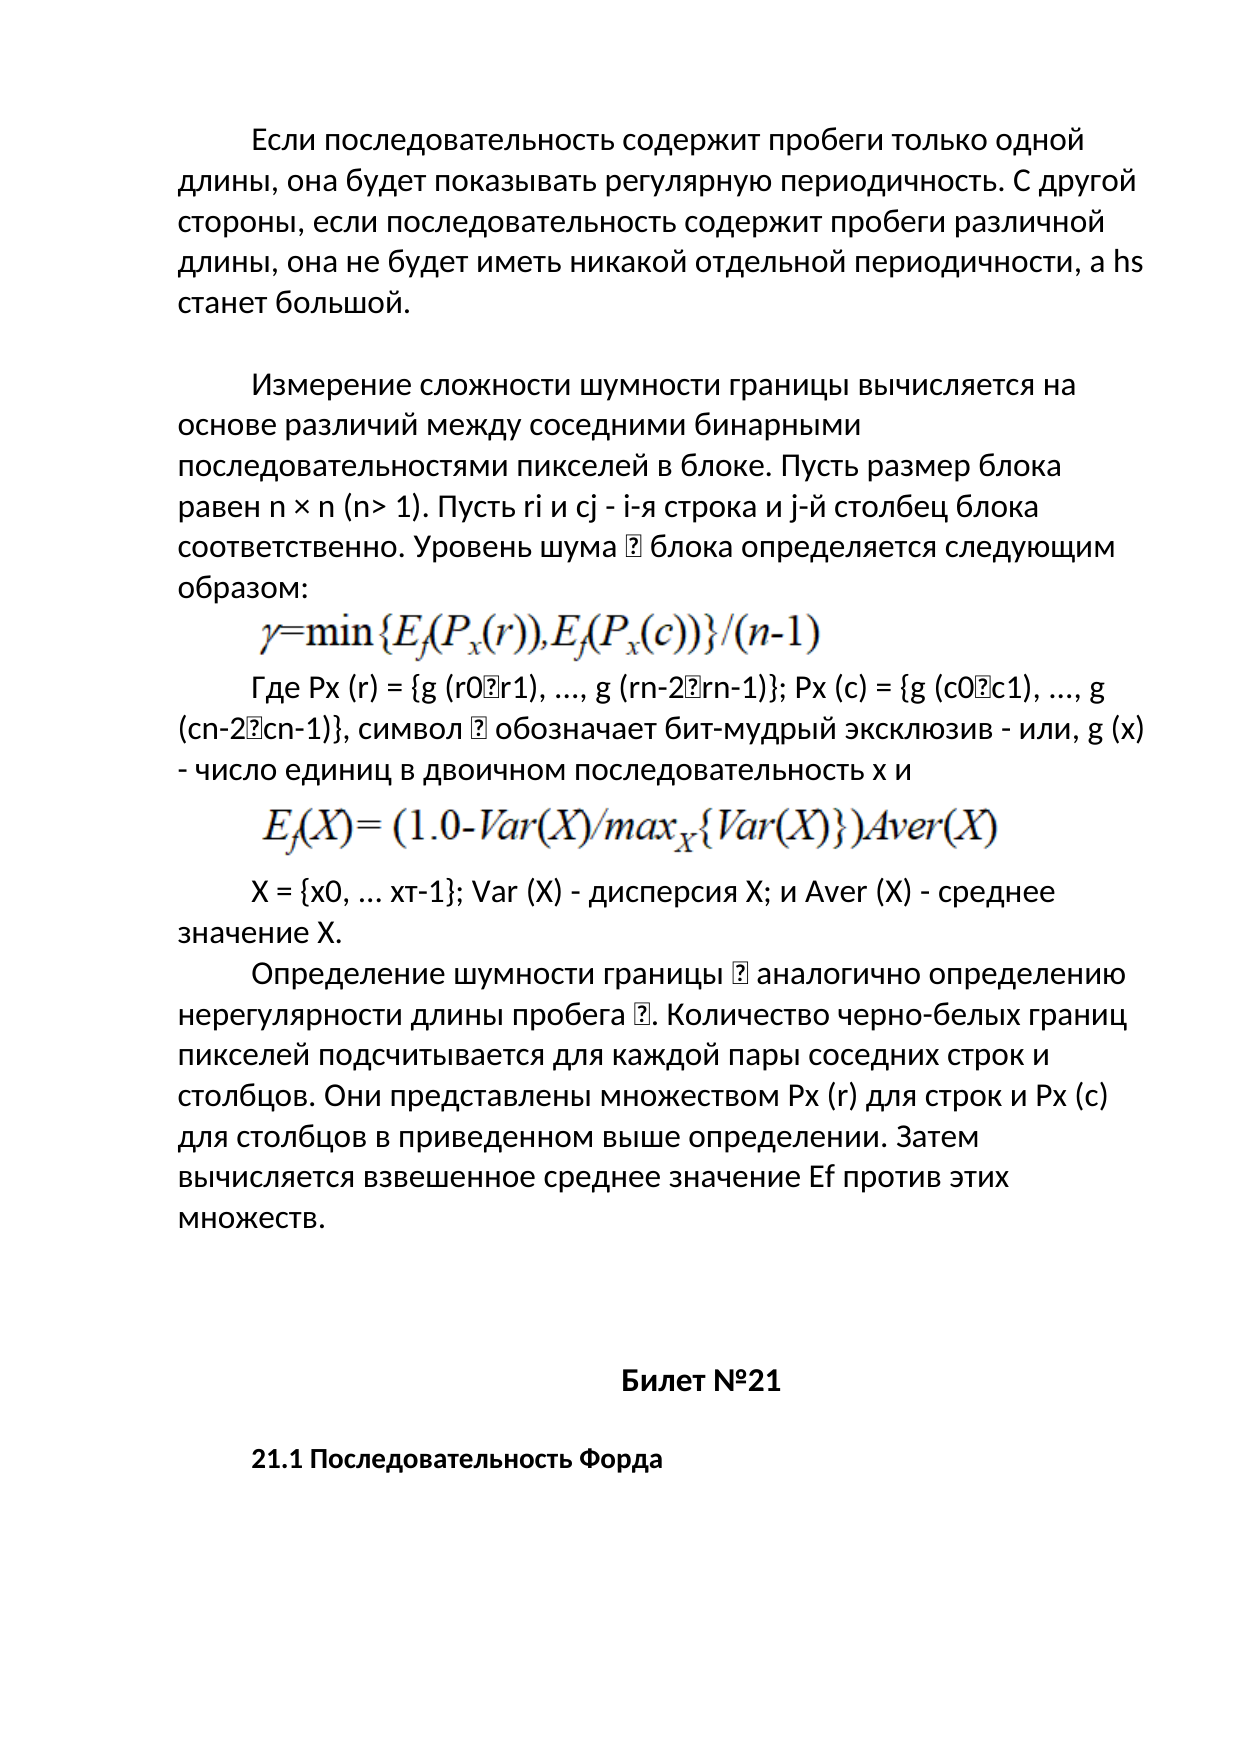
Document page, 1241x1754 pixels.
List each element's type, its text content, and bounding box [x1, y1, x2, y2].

text Билет №21 [177, 1359, 1152, 1400]
text Если последовательность содержит пробеги только одной длины, она будет показывать регулярную периодичность. С другой стороны, если последовательность содержит пробеги различной длины, она не будет иметь никакой отдельной периодичности, а hs станет большой. [177, 118, 1152, 322]
picture [251, 788, 1012, 871]
picture [251, 606, 836, 666]
text Измерение сложности шумности границы вычисляется на основе различий между соседними бинарными последовательностями пикселей в блоке. Пусть размер блока равен n × n (n> 1). Пусть ri и cj - i-я строка и j-й столбец блока соответственно. Уровень шума  блока определяется следующим образом: [177, 362, 1152, 607]
text Где Px (r) = {g (r0r1), ..., g (rn-2rn-1)}; Px (c) = {g (c0c1), ..., g (cn-2cn-1)}, символ  обозначает бит-мудрый эксклюзив - или, g (x) - число единиц в двоичном последовательность x и [177, 666, 1152, 788]
text 21.1 Последовательность Форда [177, 1441, 1152, 1476]
text Х = {х0, ... хт-1}; Var (X) - дисперсия X; и Aver (X) - среднее значение X. [177, 870, 1152, 952]
text Определение шумности границы  аналогично определению нерегулярности длины пробега . Количество черно-белых границ пикселей подсчитывается для каждой пары соседних строк и столбцов. Они представлены множеством Px (r) для строк и Px (c) для столбцов в приведенном выше определении. Затем вычисляется взвешенное среднее значение Ef против этих множеств. [177, 952, 1152, 1237]
